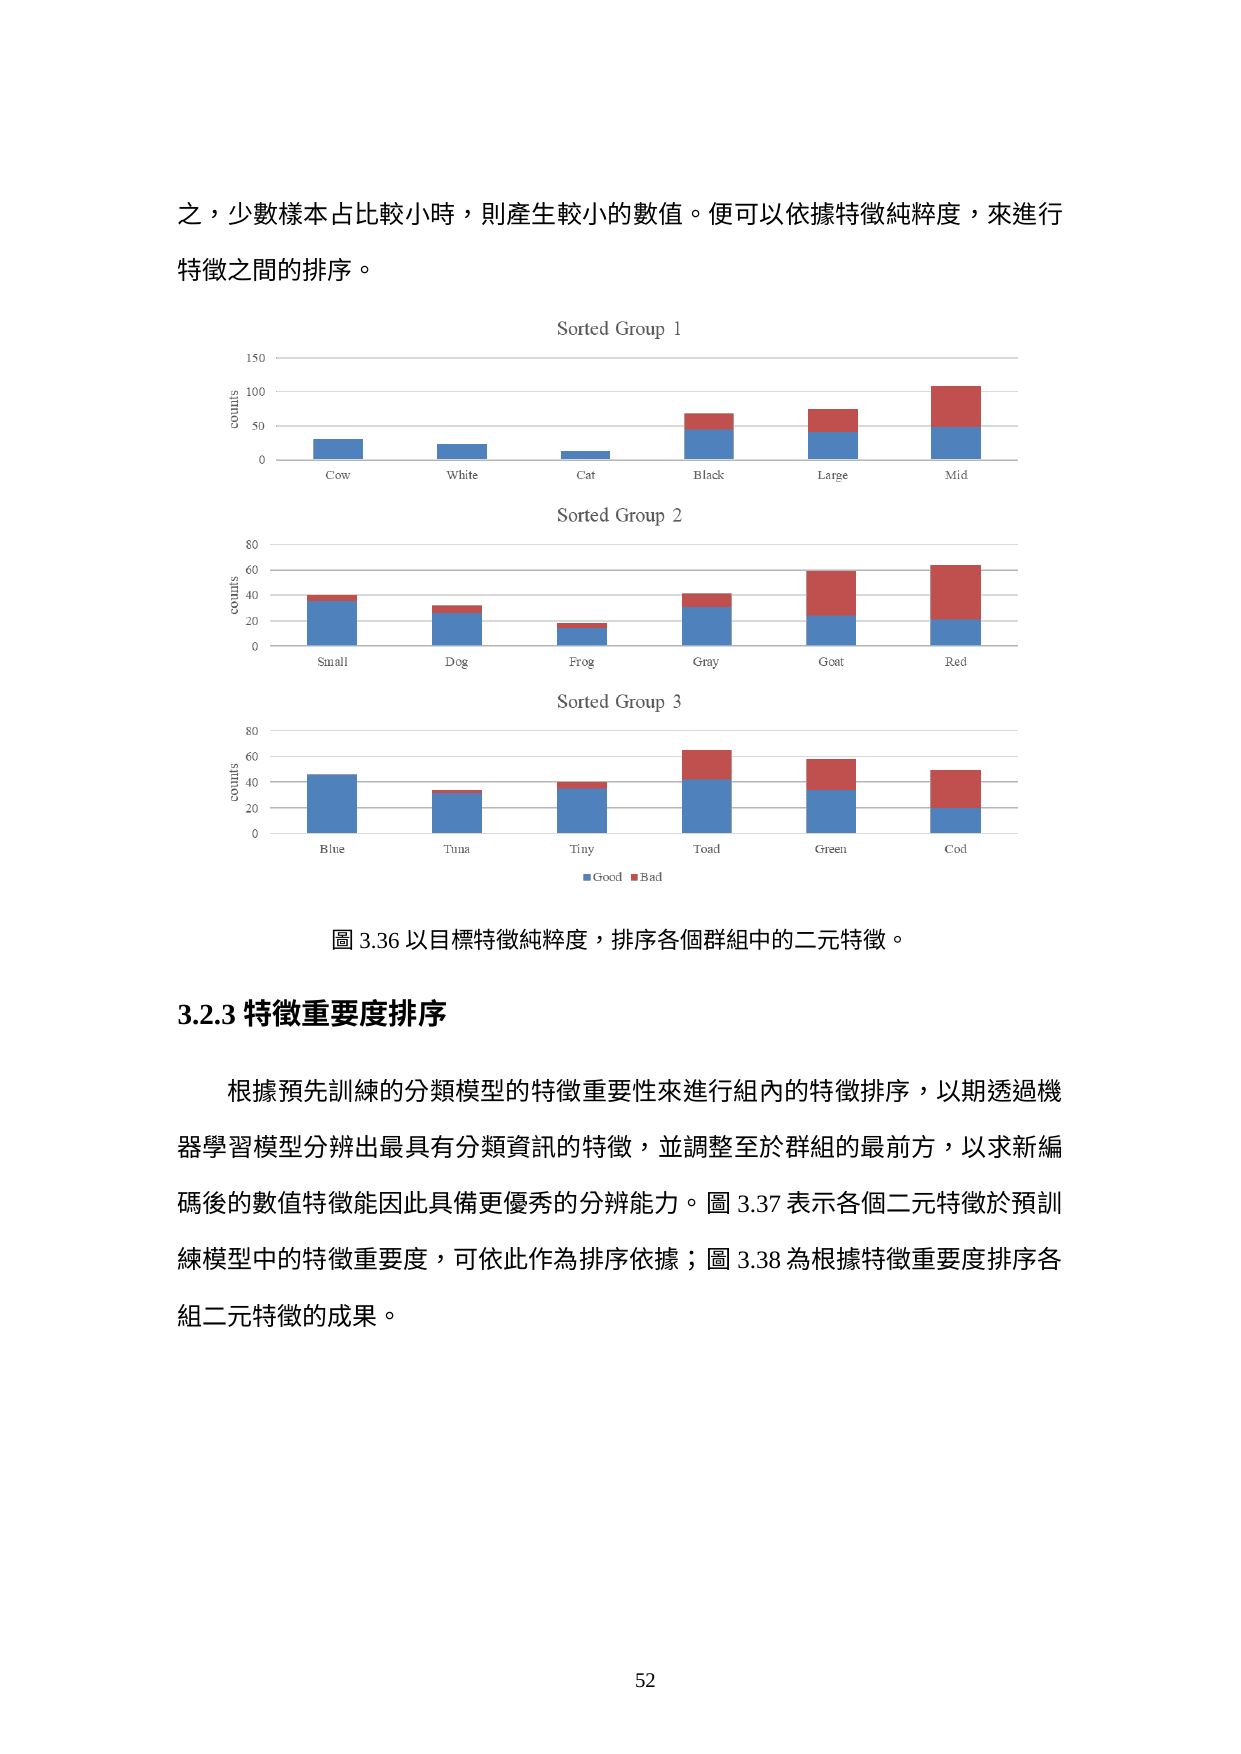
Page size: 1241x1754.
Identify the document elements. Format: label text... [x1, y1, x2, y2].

picture [206, 305, 1034, 897]
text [177, 194, 1063, 288]
subtitle 特徵重要度排序 [177, 974, 1063, 1049]
